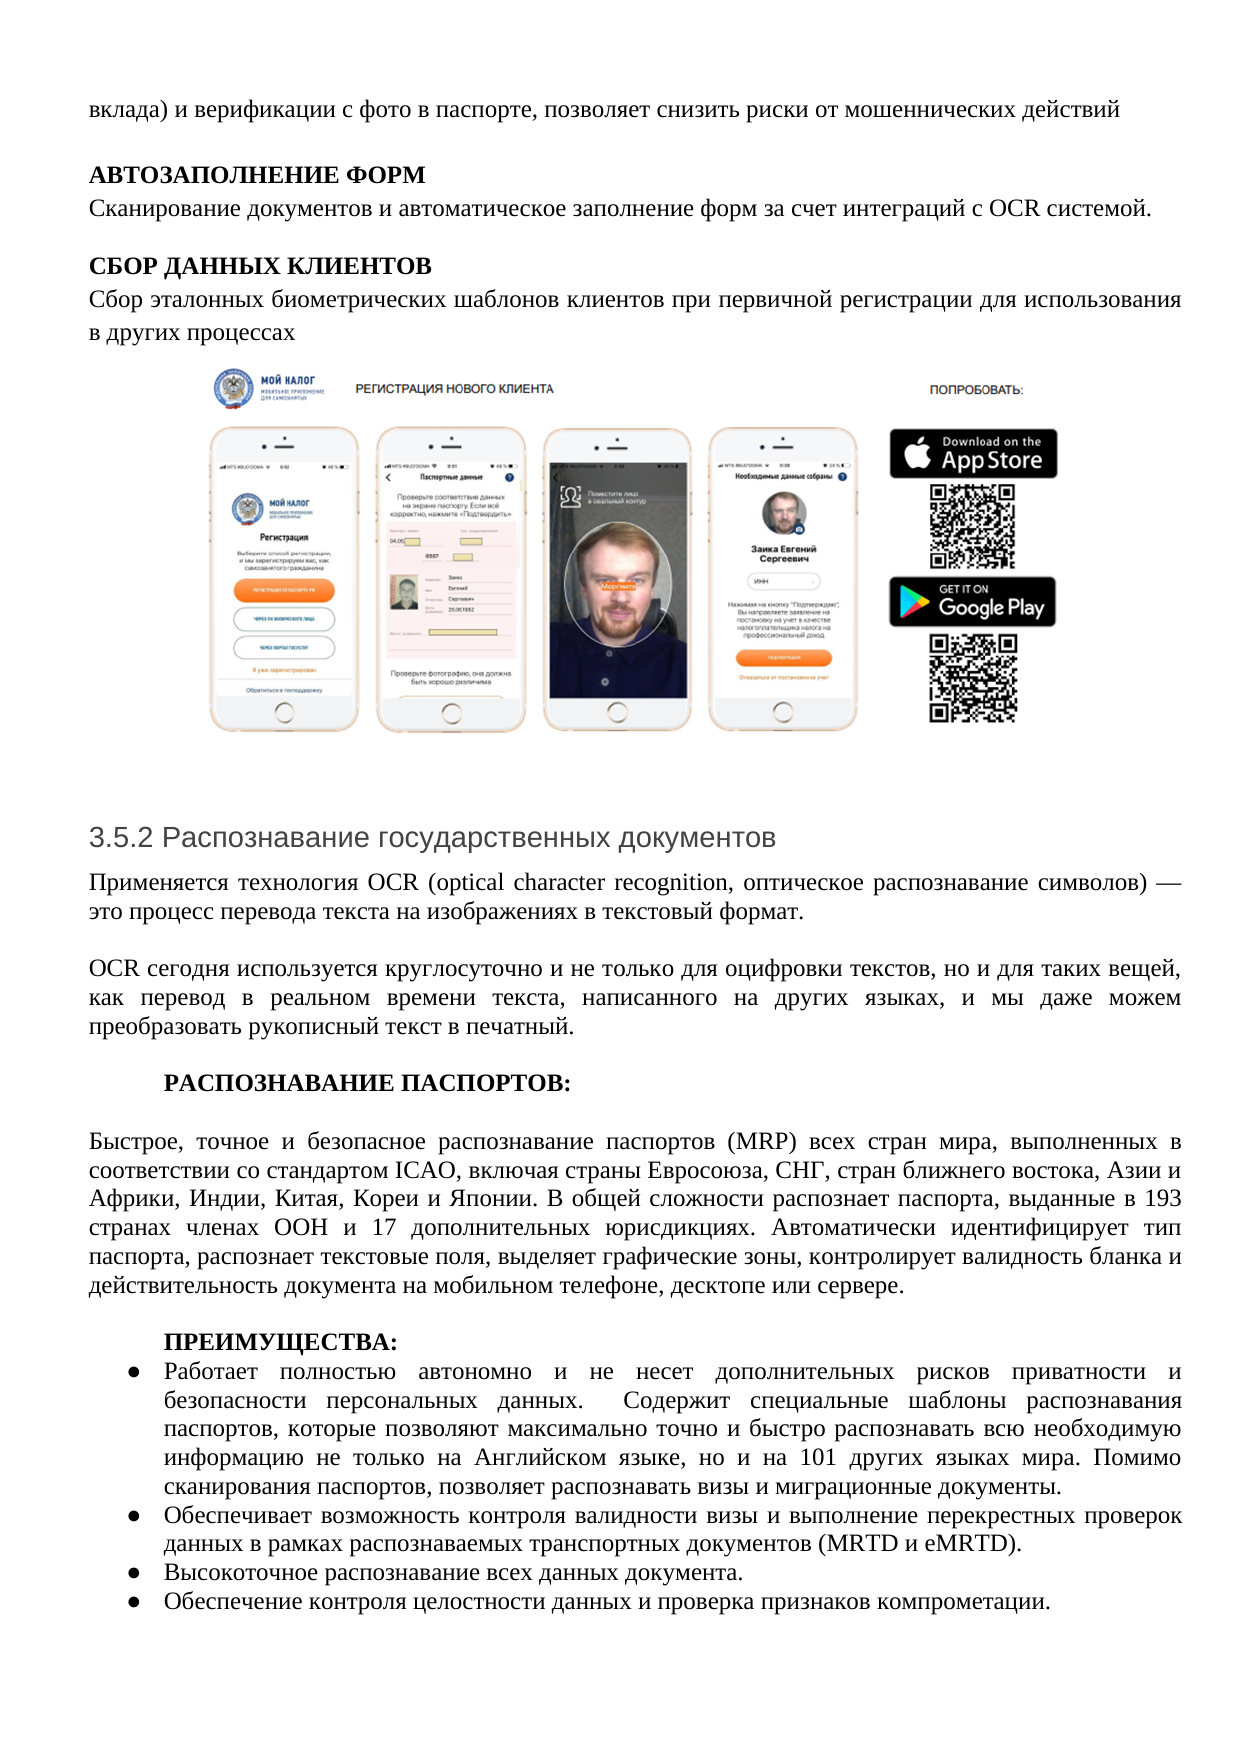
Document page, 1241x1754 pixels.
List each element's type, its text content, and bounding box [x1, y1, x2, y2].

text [88, 94, 1183, 122]
text Сбор эталонных биометрических шаблонов клиентов при первичной регистрации для использования в других процессах [88, 284, 1183, 346]
text Сканирование документов и автоматическое заполнение форм за счет интеграций с OCR системой. [88, 193, 1183, 222]
picture [201, 350, 1071, 759]
text РАСПОЗНАВАНИЕ ПАСПОРТОВ: [163, 1068, 1183, 1097]
list Обеспечение контроля целостности данных и проверка признаков компрометации. [126, 1586, 1183, 1615]
text ПРЕИМУЩЕСТВА: [163, 1327, 1183, 1356]
text АВТОЗАПОЛНЕНИЕ ФОРМ [88, 160, 1183, 188]
text СБОР ДАННЫХ КЛИЕНТОВ [88, 251, 1183, 279]
list Обеспечивает возможность контроля валидности визы и выполнение перекрестных проверок данных в рамках распознаваемых транспортных документов (MRTD и eMRTD). [126, 1500, 1183, 1557]
list Работает полностью автономно и не несет дополнительных рисков приватности и безопасности персональных данных. Содержит специальные шаблоны распознавания паспортов, которые позволяют максимально точно и быстро распознавать всю необходимую информацию не только на Английском языке, но и на 101 других языках мира. Помимо сканирования паспортов, позволяет распознавать визы и миграционные документы. [126, 1356, 1183, 1500]
text OCR сегодня используется круглосуточно и не только для оцифровки текстов, но и для таких вещей, как перевод в реальном времени текста, написанного на других языках, и мы даже можем преобразовать рукописный текст в печатный. [88, 953, 1183, 1040]
text Быстрое, точное и безопасное распознавание паспортов (MRP) всех стран мира, выполненных в соответствии со стандартом ICAO, включая страны Евросоюза, СНГ, стран ближнего востока, Азии и Африки, Индии, Китая, Кореи и Японии. В общей сложности распознает паспорта, выданные в 193 странах членах ООН и 17 дополнительных юрисдикциях. Автоматически идентифицирует тип паспорта, распознает текстовые поля, выделяет графические зоны, контролирует валидность бланка и действительность документа на мобильном телефоне, десктопе или сервере. [88, 1126, 1183, 1298]
subtitle 3.5.2 Распознавание государственных документов [88, 820, 1183, 854]
list Высокоточное распознавание всех данных документа. [126, 1557, 1183, 1586]
text Применяется технология OCR (optical character recognition, оптическое распознавание символов) — это процесс перевода текста на изображениях в текстовый формат. [88, 867, 1183, 925]
